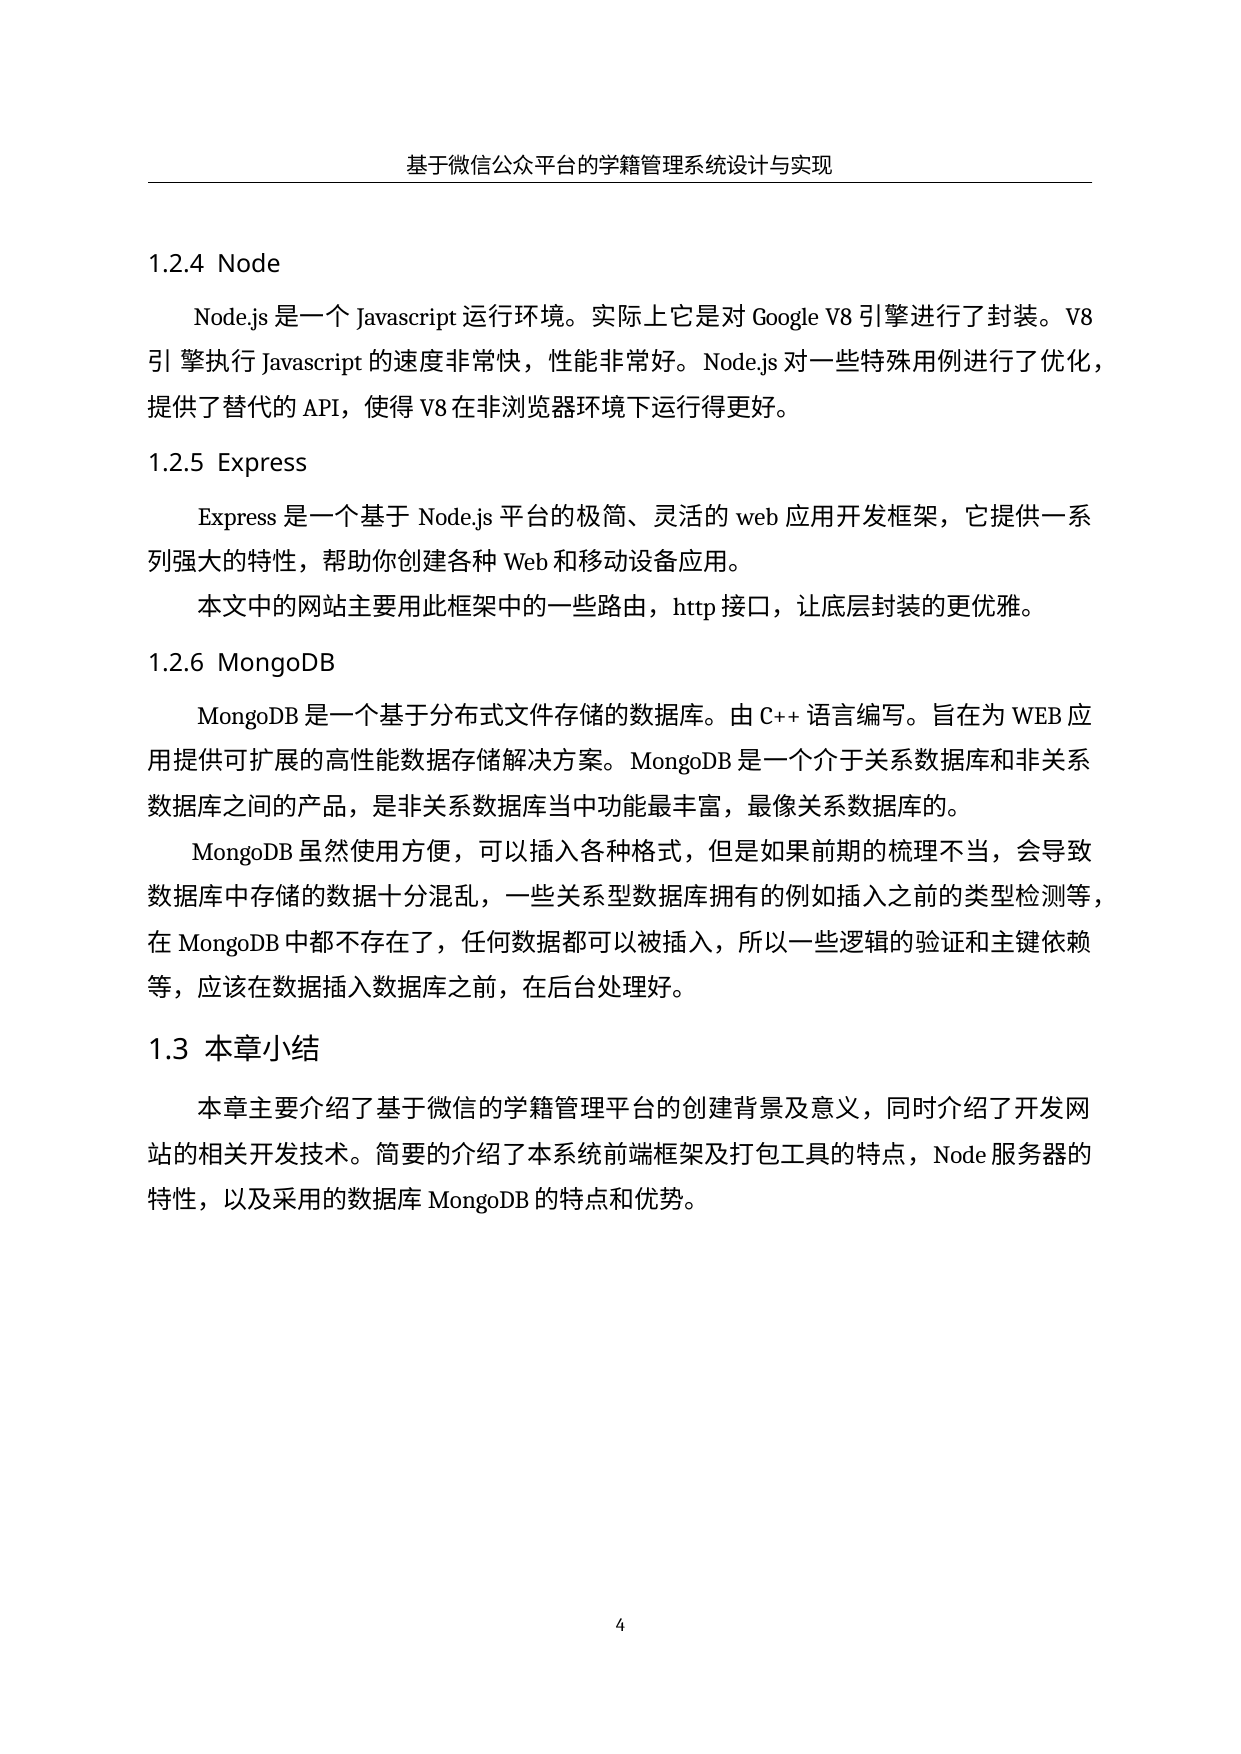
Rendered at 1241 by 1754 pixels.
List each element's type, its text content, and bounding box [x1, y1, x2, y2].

subtitle 1.2.4 Node [148, 246, 1092, 279]
text MongoDB虽然使用方便，可以插入各种格式，但是如果前期的梳理不当，会导致数据库中存储的数据十分混乱，一些关系型数据库拥有的例如插入之前的类型检测等，在MongoDB中都不存在了，任何数据都可以被插入，所以一些逻辑的验证和主键依赖等，应该在数据插入数据库之前，在后台处理好。 [148, 831, 1092, 1004]
text Express 是一个基于 Node.js 平台的极简、灵活的 web 应用开发框架，它提供一系列强大的特性，帮助你创建各种 Web 和移动设备应用。 [148, 496, 1092, 578]
text MongoDB 是一个基于分布式文件存储的数据库。由 C++ 语言编写。旨在为 WEB 应用提供可扩展的高性能数据存储解决方案。MongoDB 是一个介于关系数据库和非关系数据库之间的产品，是非关系数据库当中功能最丰富，最像关系数据库的。 [148, 696, 1092, 822]
text 本章主要介绍了基于微信的学籍管理平台的创建背景及意义，同时介绍了开发网站的相关开发技术。简要的介绍了本系统前端框架及打包工具的特点，Node服务器的特性，以及采用的数据库MongoDB的特点和优势。 [148, 1089, 1092, 1216]
text Node.js是一个Javascript运行环境。实际上它是对Google V8引擎进行了封装。V8引 擎执行Javascript的速度非常快，性能非常好。Node.js对一些特殊用例进行了优化，提供了替代的API，使得V8在非浏览器环境下运行得更好。 [148, 297, 1092, 423]
subtitle 1.3 本章小结 [148, 1025, 1092, 1068]
subtitle 1.2.6 MongoDB [148, 644, 1092, 678]
text 本文中的网站主要用此框架中的一些路由，http接口，让底层封装的更优雅。 [148, 587, 1092, 623]
subtitle 1.2.5 Express [148, 445, 1092, 479]
